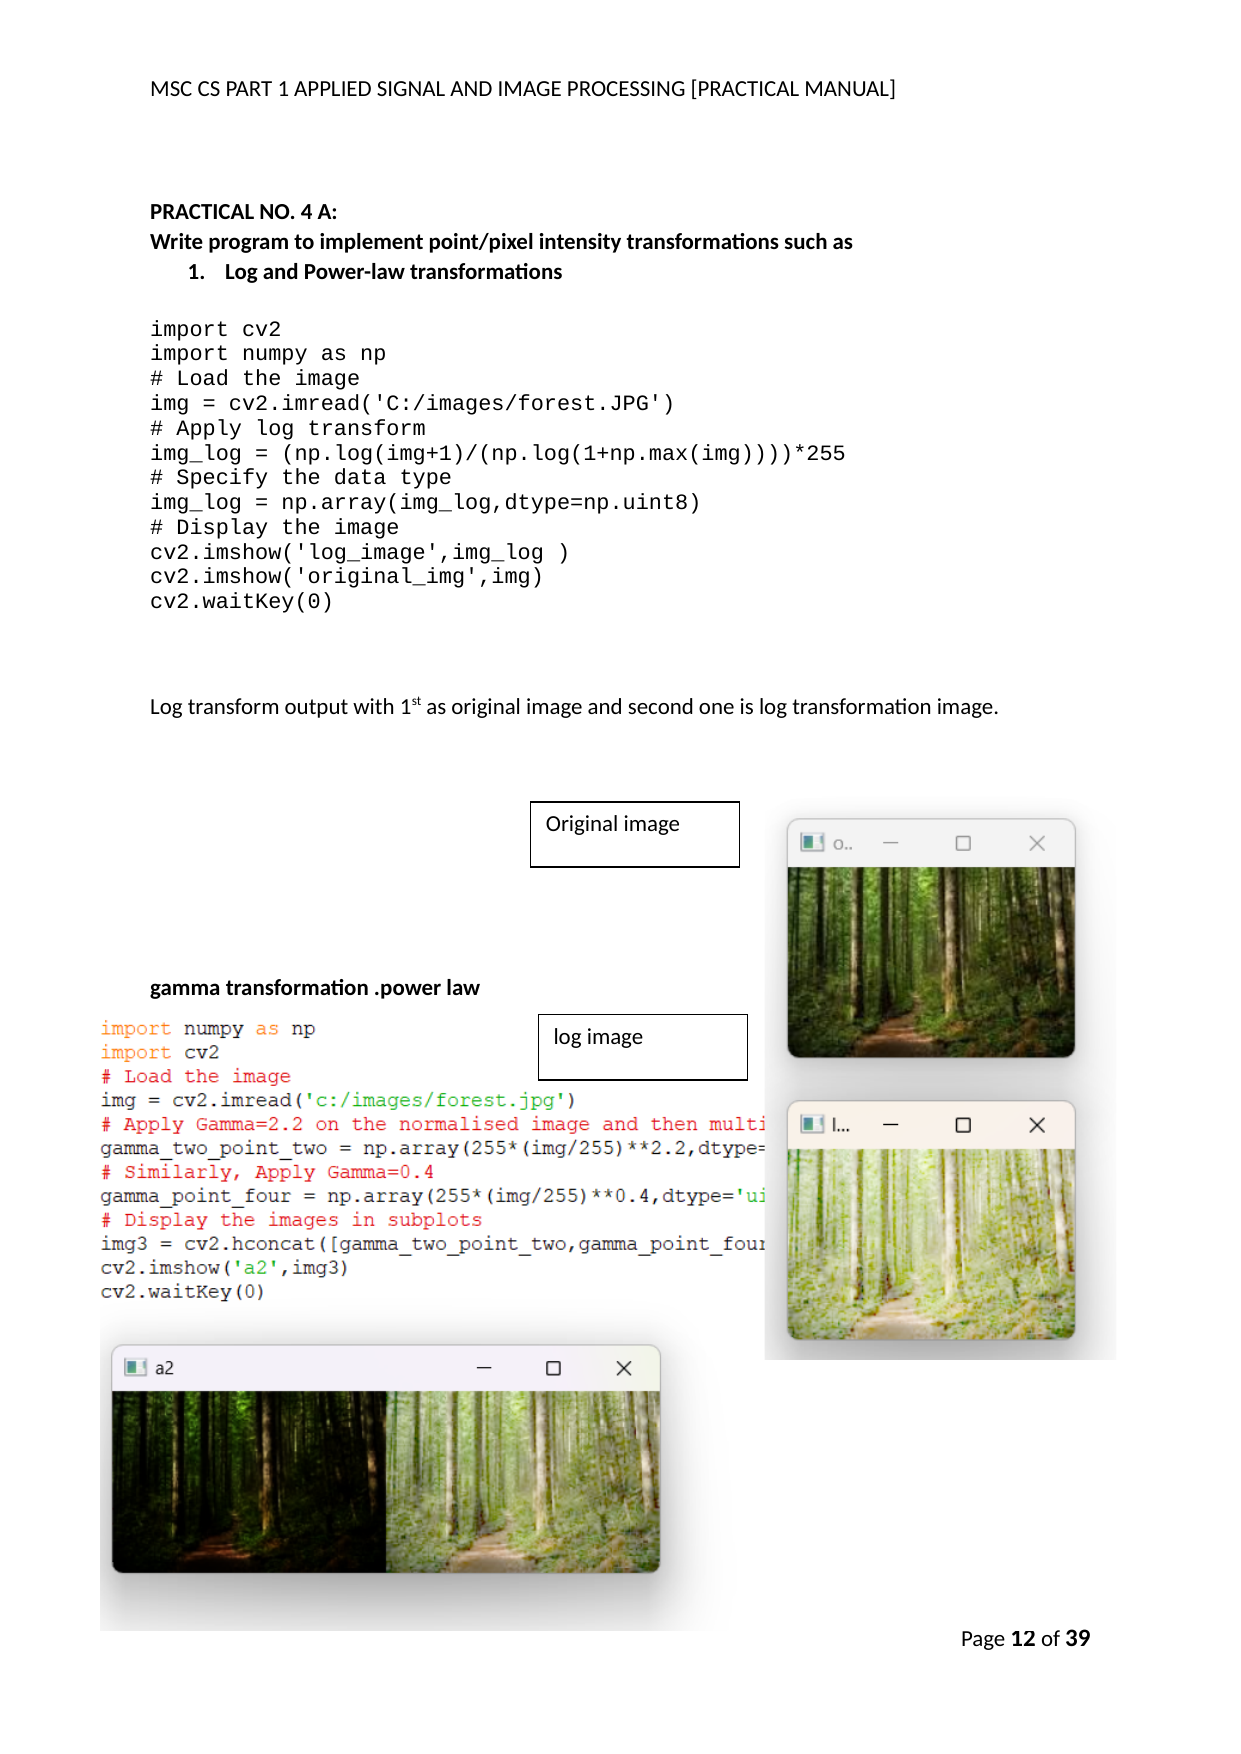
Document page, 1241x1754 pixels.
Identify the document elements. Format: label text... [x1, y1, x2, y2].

text Log transform output with 1st as original image and second one is log transformation image. [150, 692, 1090, 720]
text import numpy as np [150, 342, 1090, 367]
list Log and Power-law transformations [187, 257, 1090, 285]
picture [98, 772, 1116, 1629]
text cv2.imshow('log_image',img_log ) [150, 541, 1090, 566]
text import cv2 [150, 318, 1090, 342]
text # Apply log transform [150, 417, 1090, 442]
text img_log = (np.log(img+1)/(np.log(1+np.max(img))))*255 [150, 442, 1090, 466]
text # Load the image [150, 367, 1090, 392]
text cv2.imshow('original_img',img) [150, 566, 1090, 590]
text # Display the image [150, 516, 1090, 541]
text Write program to implement point/pixel intensity transformations such as [150, 227, 1090, 255]
text img = cv2.imread('C:/images/forest.JPG') [150, 392, 1090, 417]
text img_log = np.array(img_log,dtype=np.uint8) [150, 491, 1090, 516]
text PRACTICAL NO. 4 A: [150, 197, 1090, 225]
text gamma transformation .power law [150, 973, 763, 1002]
text cv2.waitKey(0) [150, 590, 1090, 615]
text # Specify the data type [150, 466, 1090, 491]
